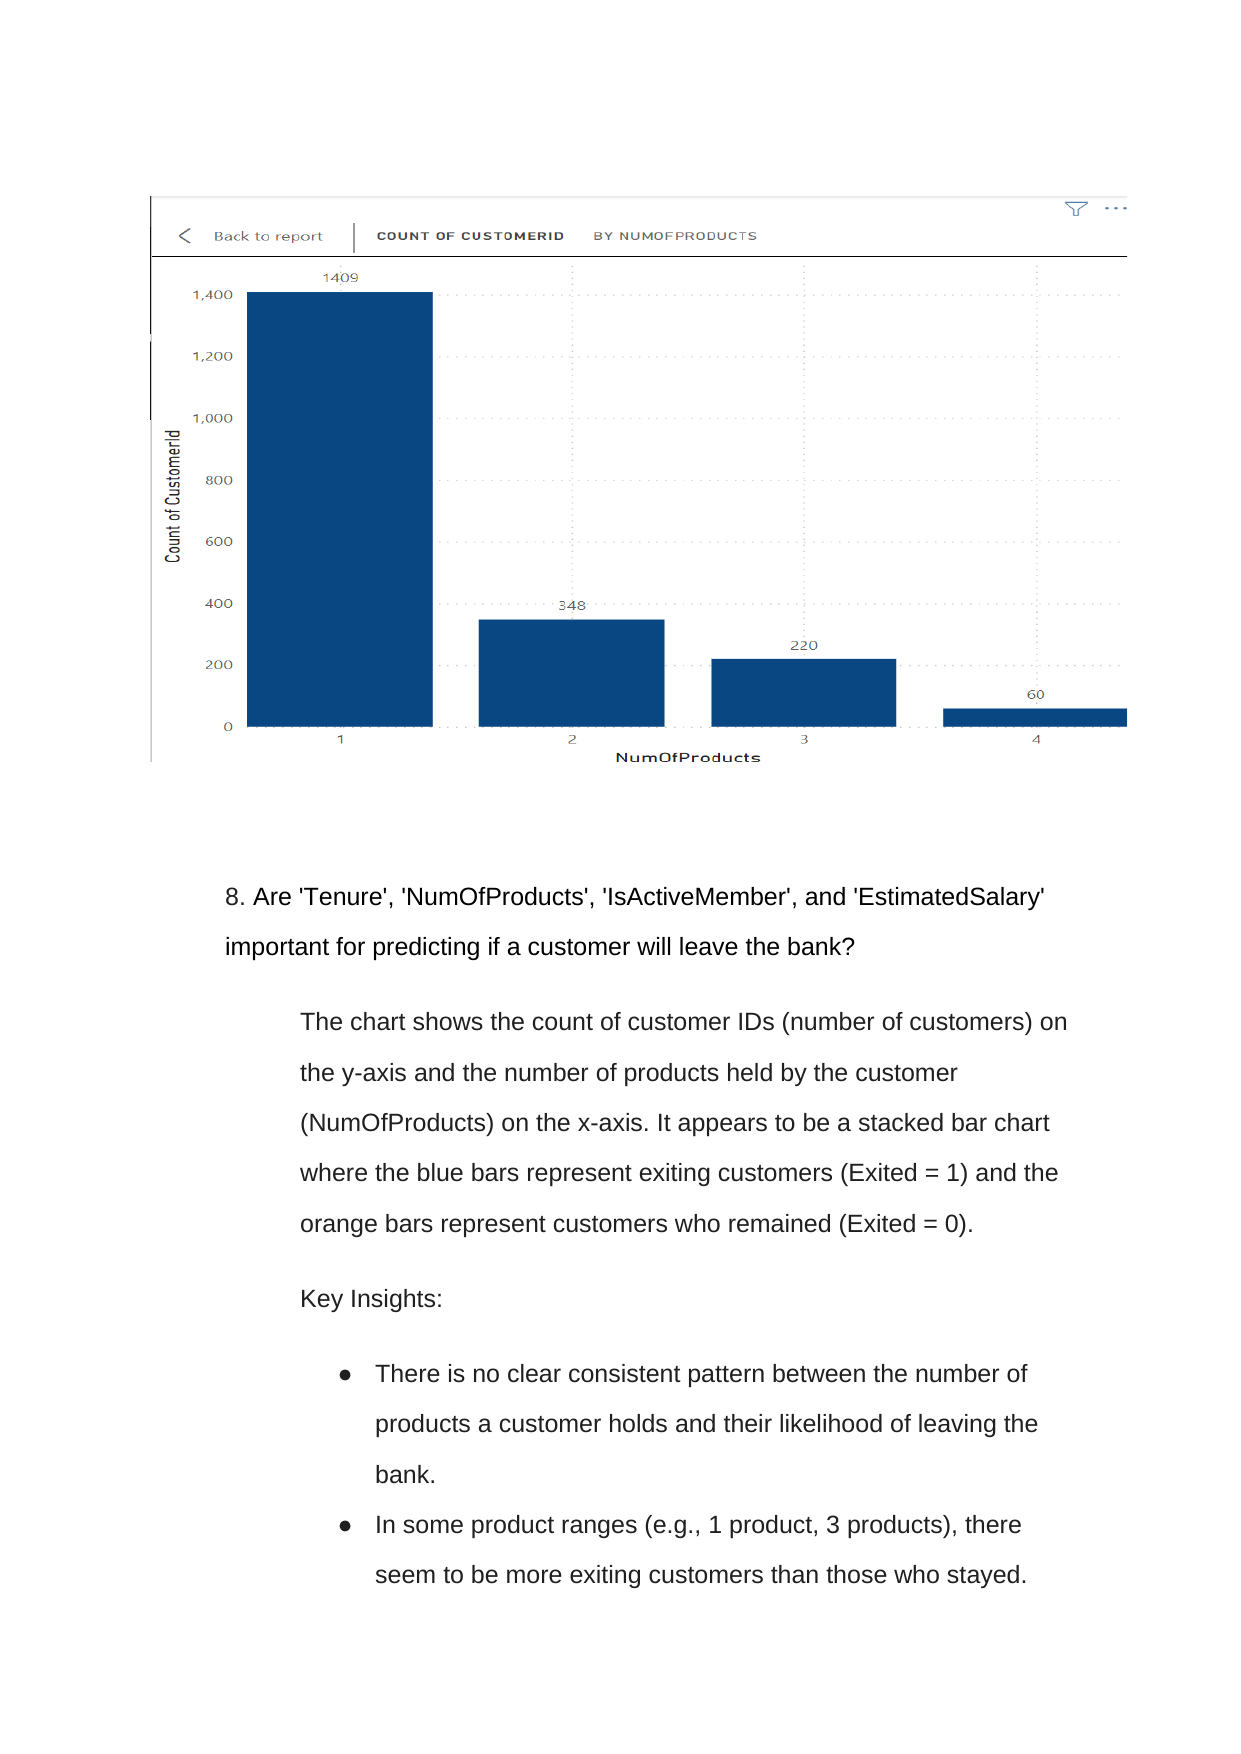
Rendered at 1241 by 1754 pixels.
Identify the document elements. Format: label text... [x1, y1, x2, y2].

text The chart shows the count of customer IDs (number of customers) on the y-axis and the number of products held by the customer (NumOfProducts) on the x-axis. It appears to be a stacked bar chart where the blue bars represent exiting customers (Exited = 1) and the orange bars represent customers who remained (Exited = 0). [300, 1007, 1090, 1237]
text 8. Are 'Tenure', 'NumOfProducts', 'IsActiveMember', and 'EstimatedSalary' important for predicting if a customer will leave the bank? [225, 882, 1090, 961]
picture [150, 196, 1128, 762]
list There is no clear consistent pattern between the number of products a customer holds and their likelihood of leaving the bank. [337, 1359, 1090, 1488]
text Key Insights: [300, 1284, 1090, 1313]
list In some product ranges (e.g., 1 product, 3 products), there seem to be more exiting customers than those who stayed. [337, 1510, 1090, 1589]
